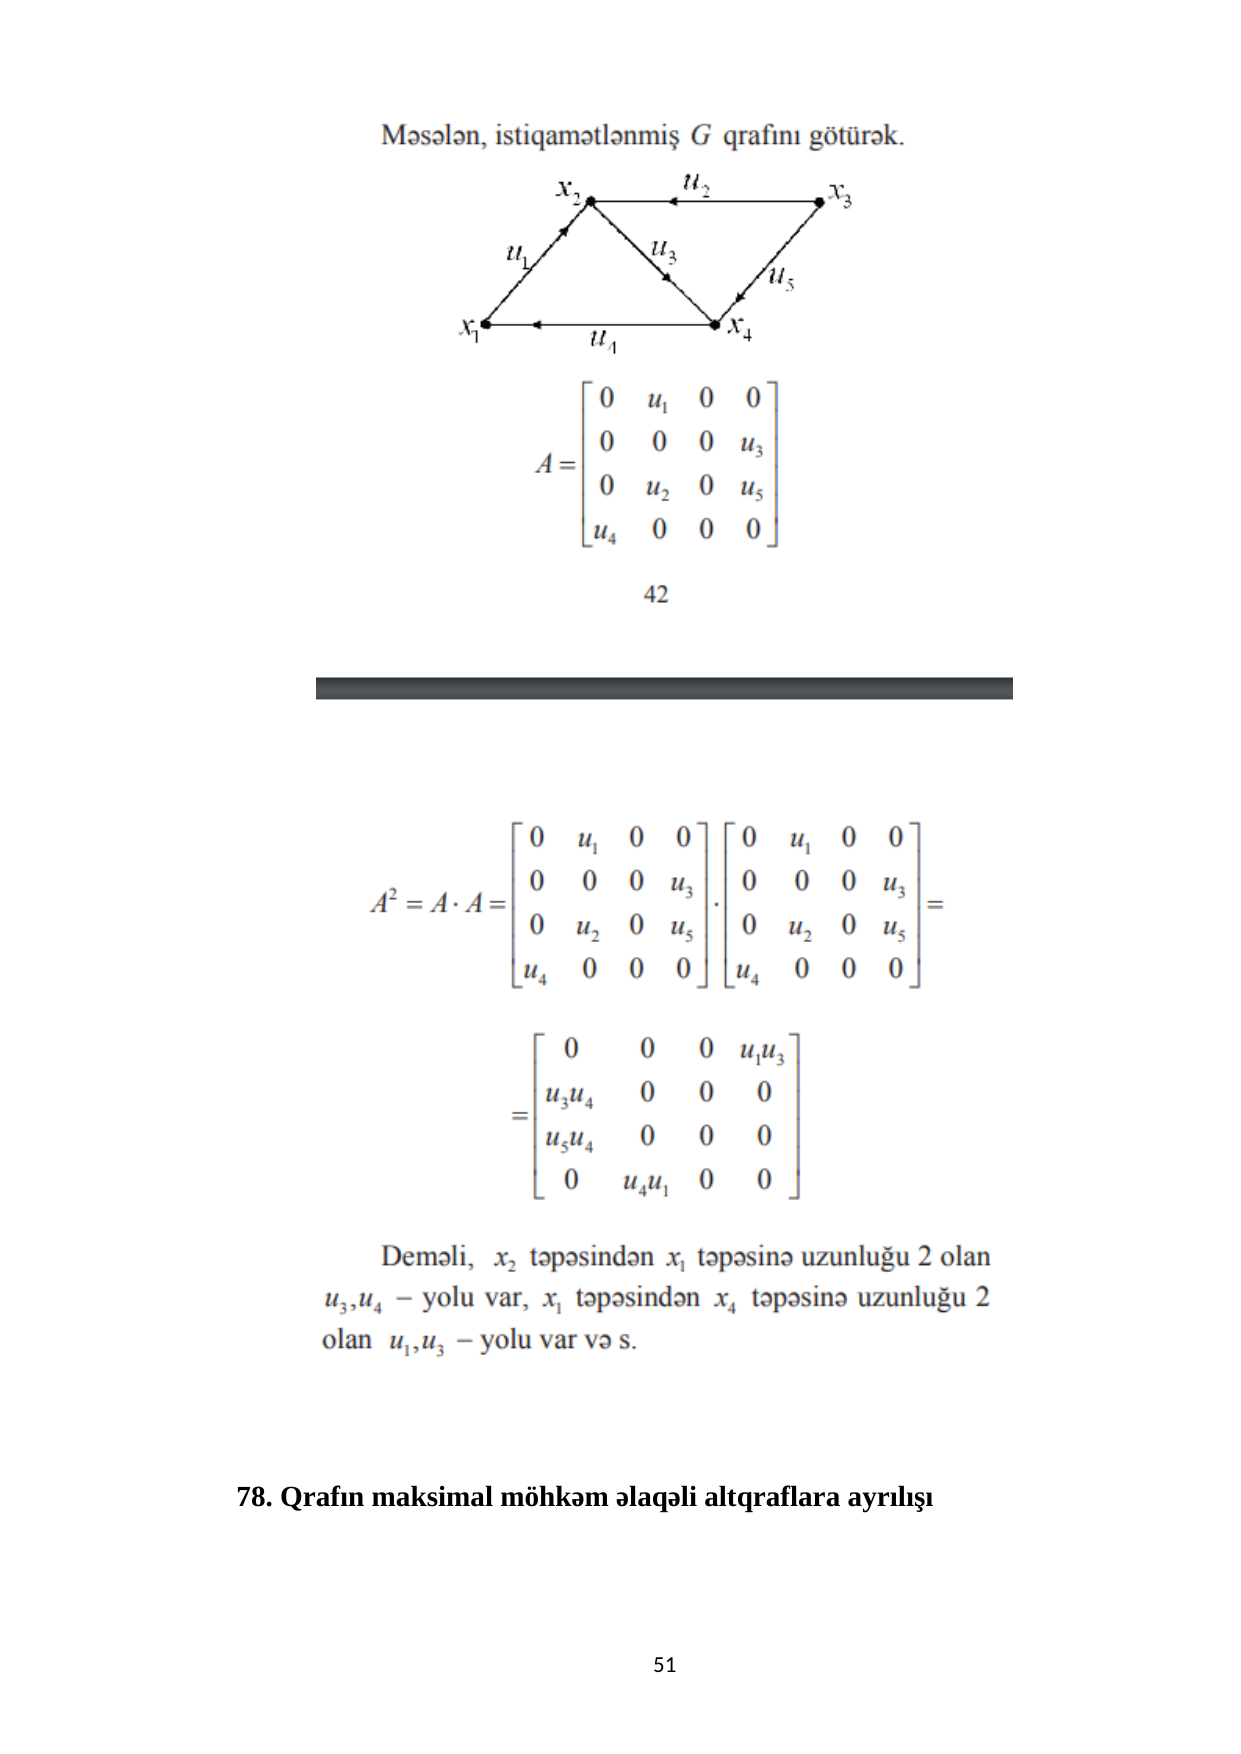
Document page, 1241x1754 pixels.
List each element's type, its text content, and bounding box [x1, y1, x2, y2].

text 78. Qrafın maksimal möhkəm əlaqəli altqraflara ayrılışı [177, 1479, 1152, 1512]
picture [316, 118, 1013, 1372]
